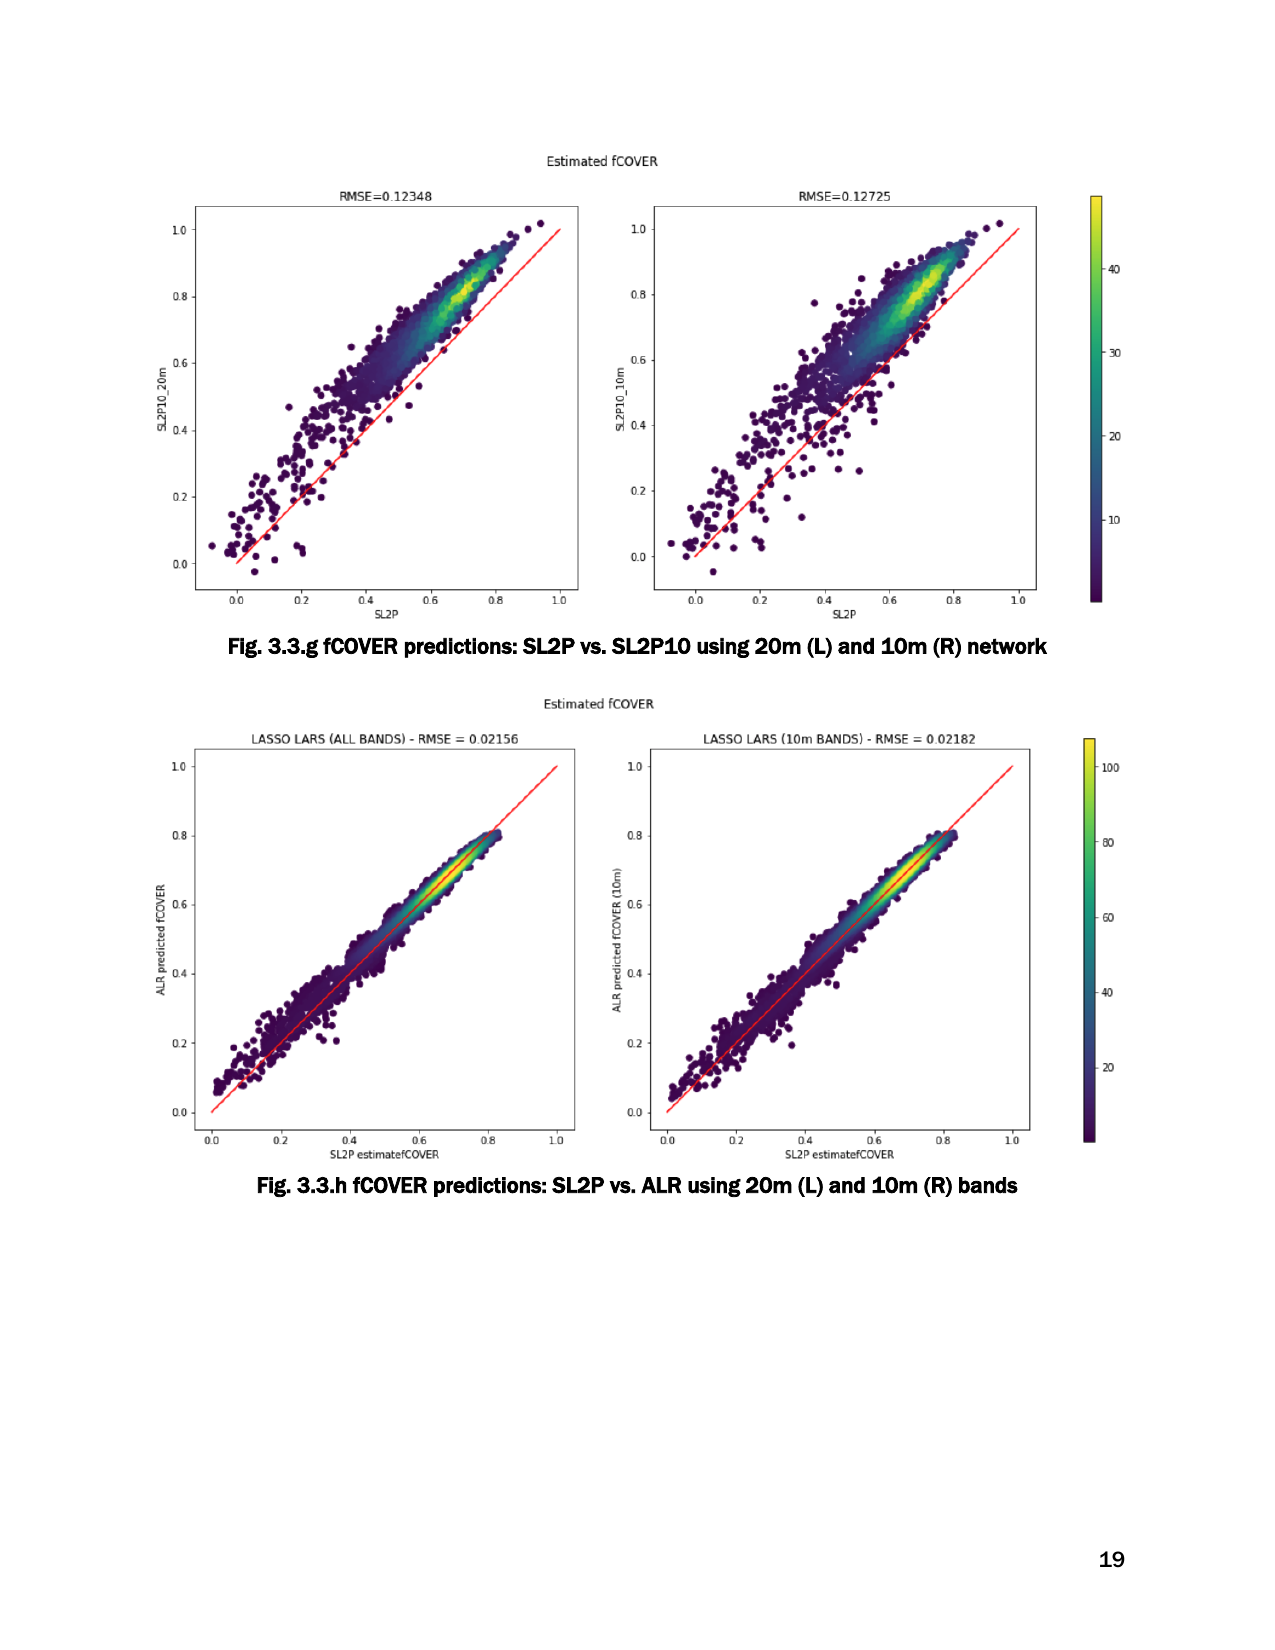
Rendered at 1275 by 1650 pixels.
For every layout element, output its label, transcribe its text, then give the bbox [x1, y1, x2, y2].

picture [150, 691, 1125, 1167]
text Fig. 3.3.g fCOVER predictions: SL2P vs. SL2P10 using 20m (L) and 10m (R) network [150, 631, 1125, 657]
picture [150, 150, 1125, 627]
text Fig. 3.3.h fCOVER predictions: SL2P vs. ALR using 20m (L) and 10m (R) bands [150, 1170, 1125, 1197]
